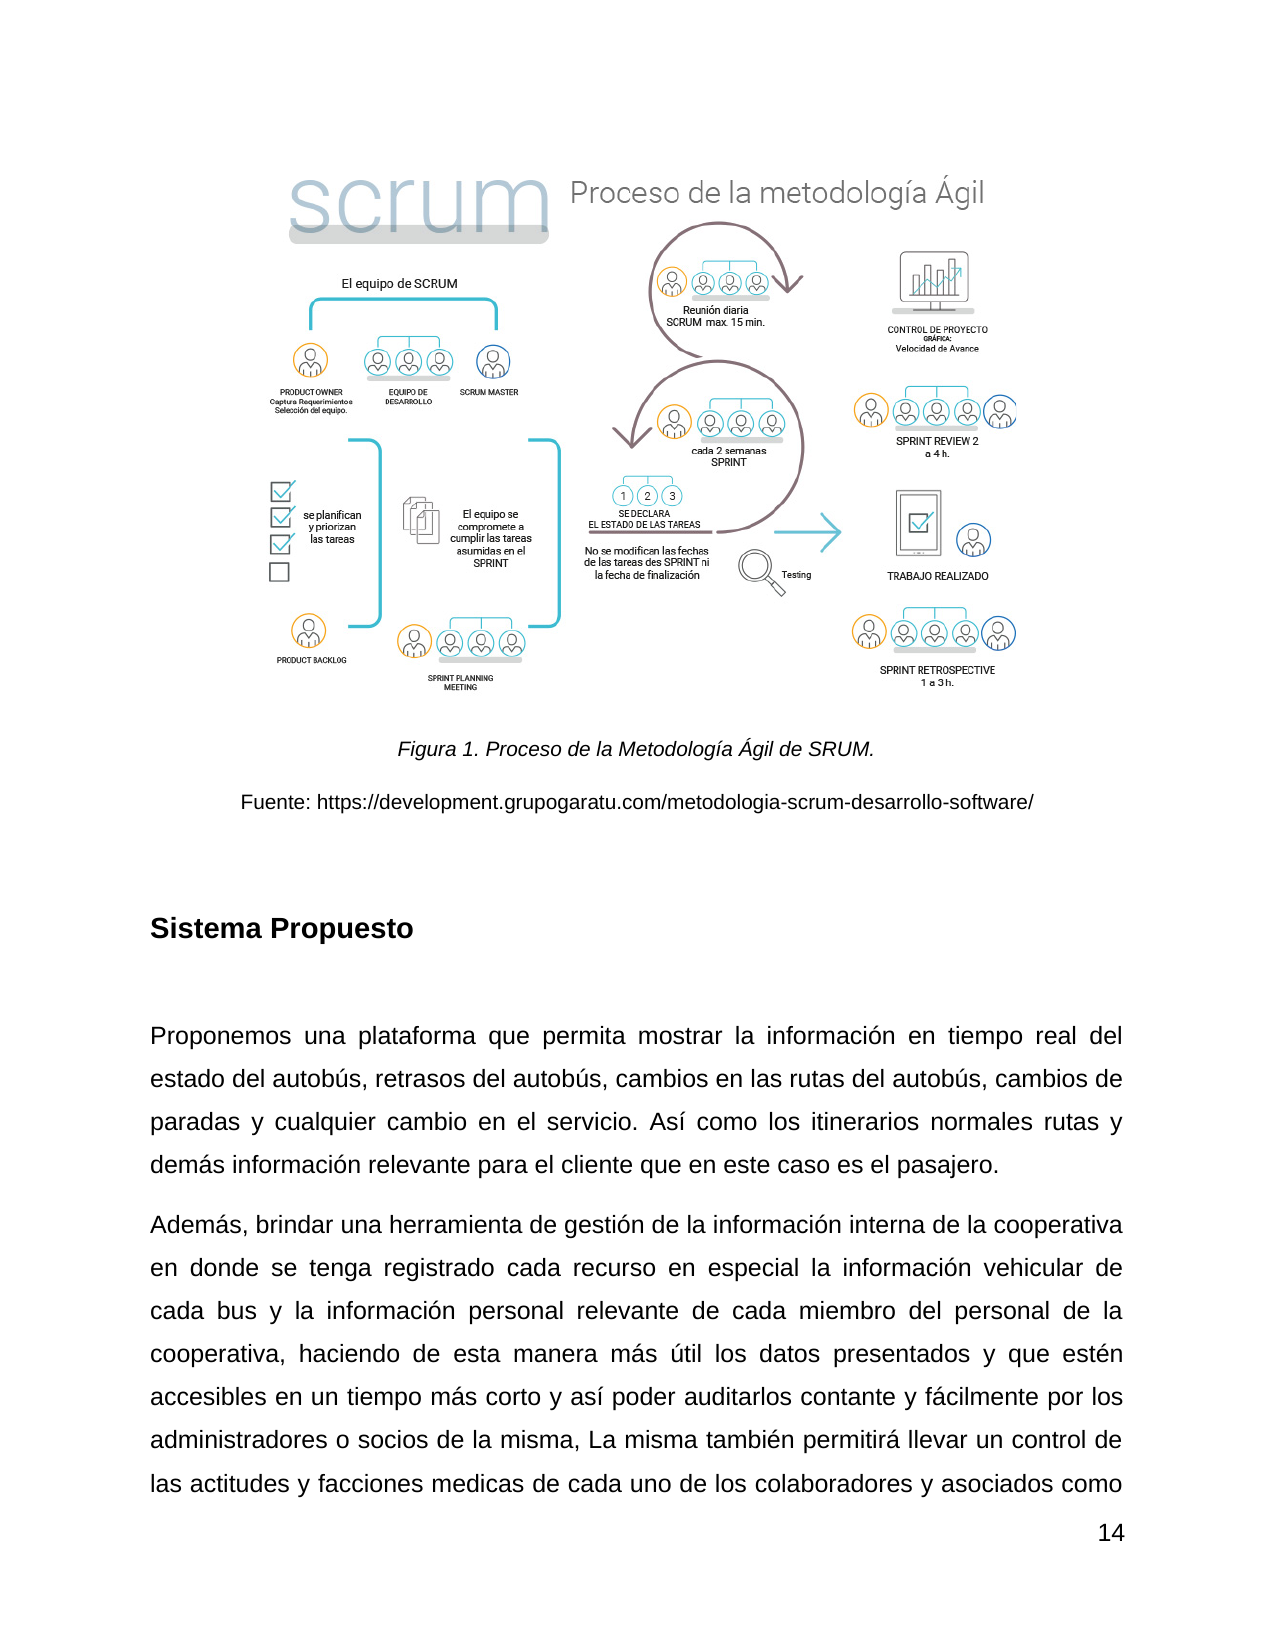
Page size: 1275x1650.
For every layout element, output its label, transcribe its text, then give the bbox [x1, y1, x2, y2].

text Proponemos una plataforma que permita mostrar la información en tiempo real del estado del autobús, retrasos del autobús, cambios en las rutas del autobús, cambios de paradas y cualquier cambio en el servicio. Así como los itinerarios normales rutas y demás información relevante para el cliente que en este caso es el pasajero. [150, 1021, 1125, 1179]
text Fuente: https://development.grupogaratu.com/metodologia-scrum-desarrollo-software/ [150, 790, 1125, 814]
picture [266, 150, 1017, 707]
text Figura 1. Proceso de la Metodología Ágil de SRUM. [150, 737, 1125, 761]
subtitle Sistema Propuesto [150, 911, 1125, 944]
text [150, 1210, 1125, 1497]
